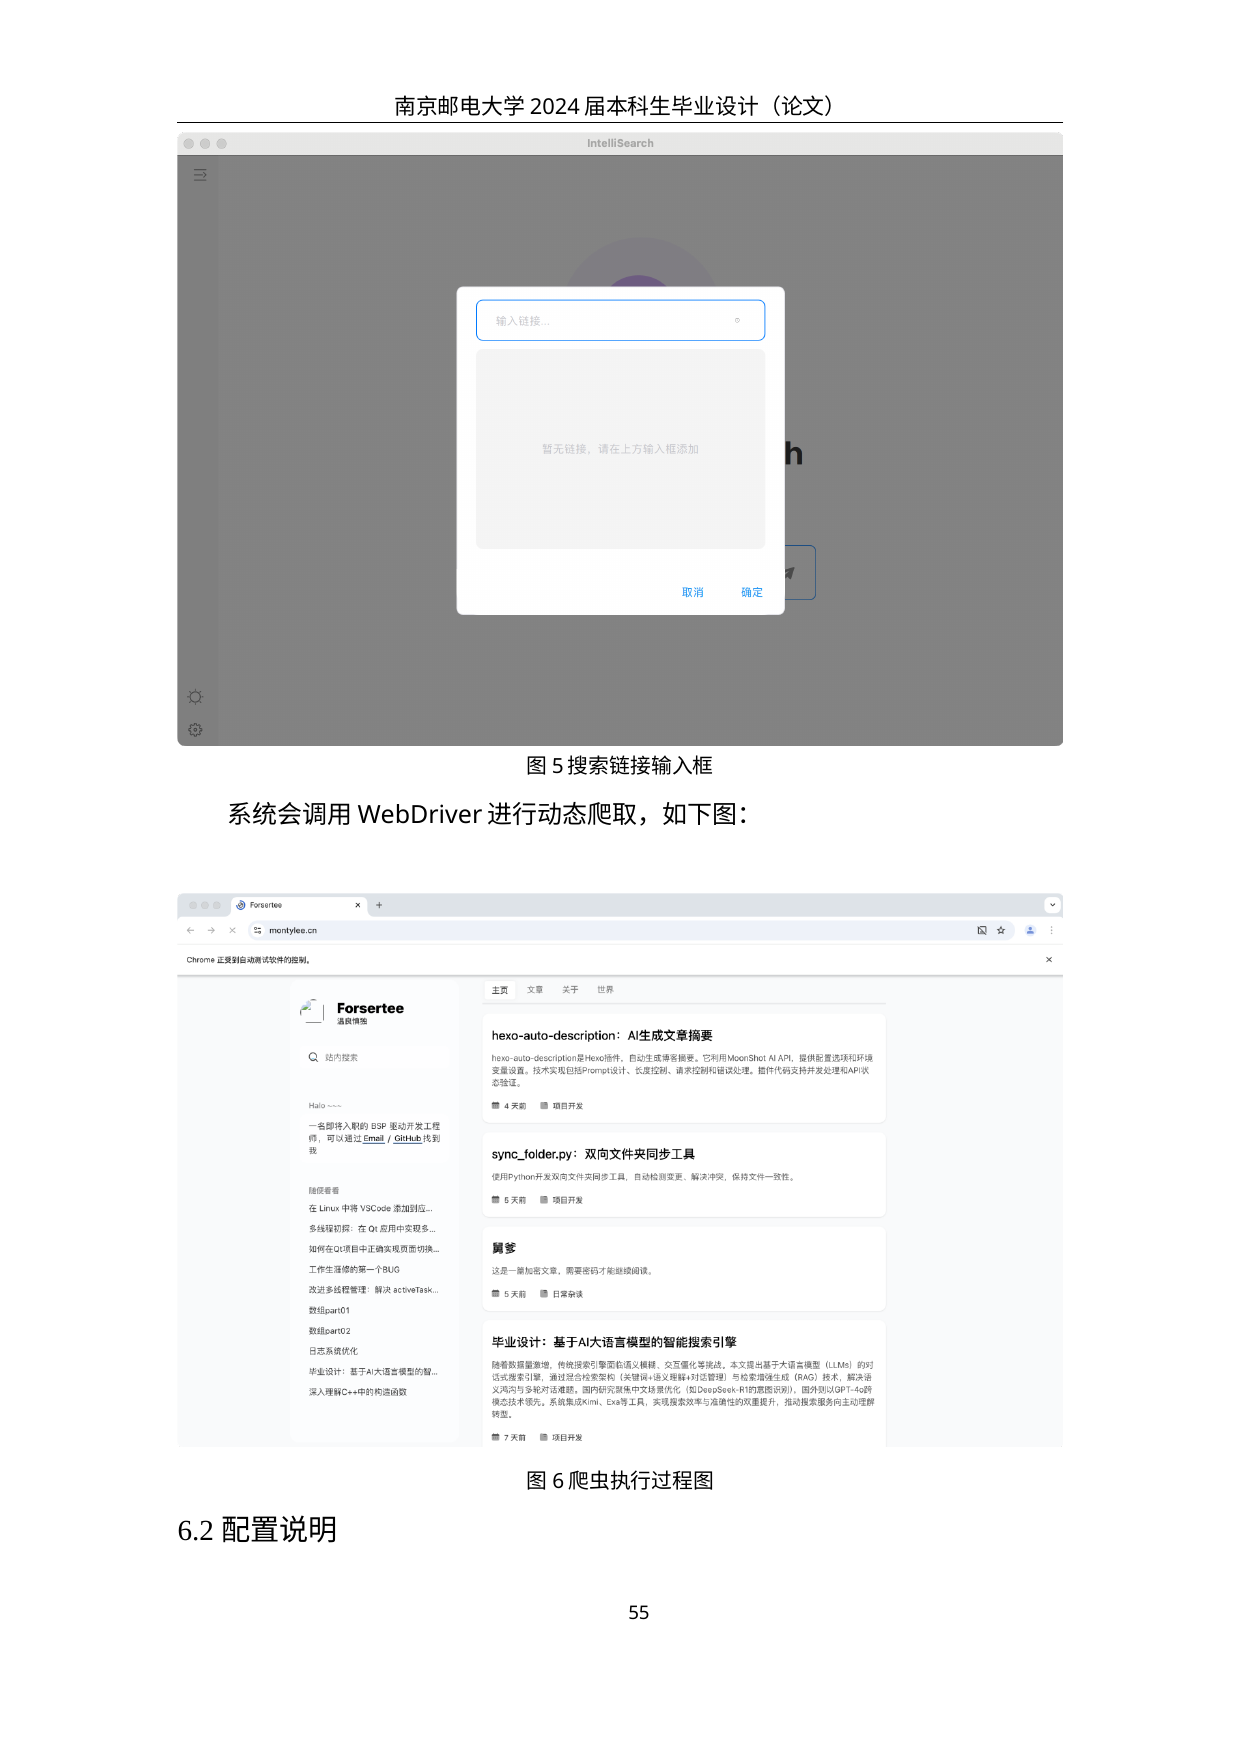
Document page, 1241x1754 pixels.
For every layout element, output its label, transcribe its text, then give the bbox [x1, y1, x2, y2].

text 系统会调用WebDriver进行动态爬取，如下图： [177, 780, 1063, 845]
text 6.2 配置说明 [177, 1495, 1063, 1560]
text 图5搜索链接输入框 [177, 748, 1063, 780]
picture [177, 132, 1063, 746]
picture [177, 893, 1063, 1447]
text 图 6爬虫执行过程图 [177, 1463, 1063, 1495]
